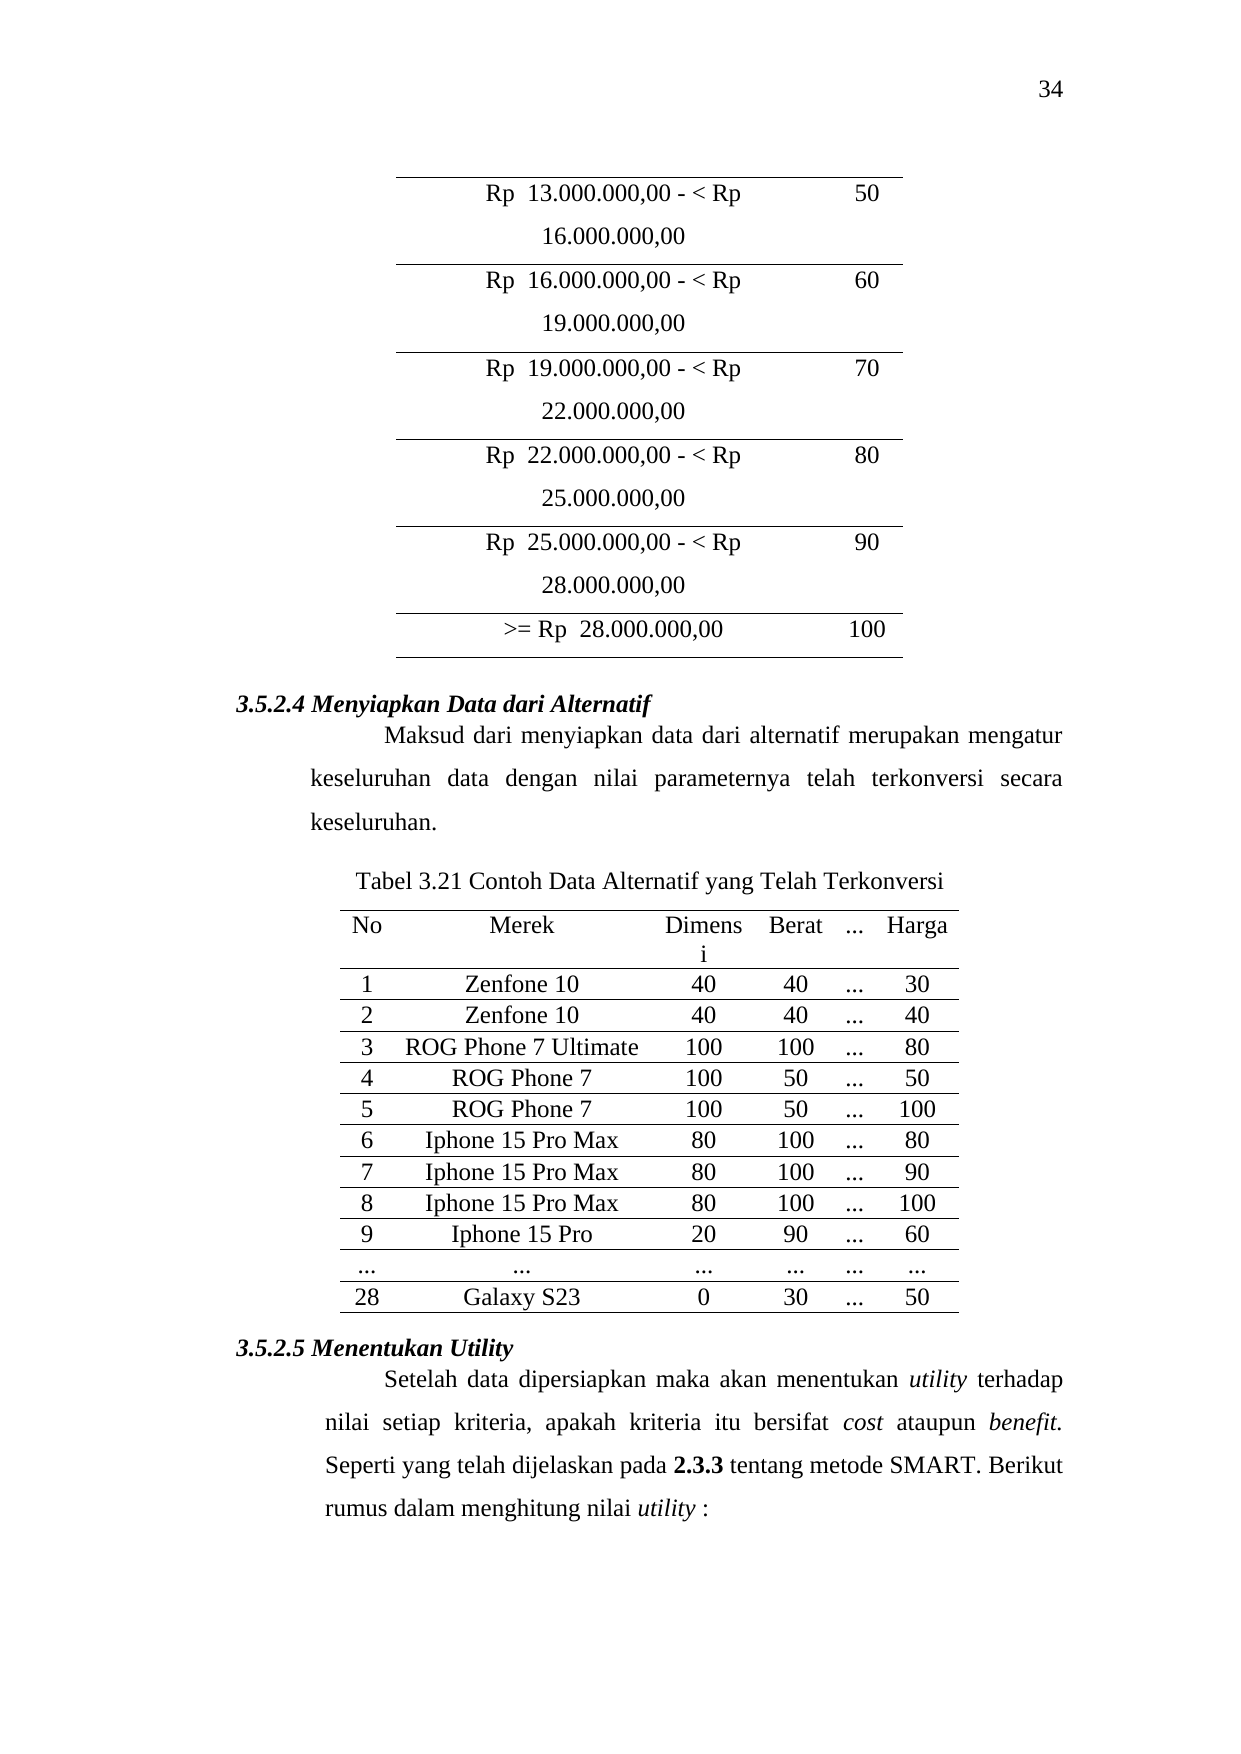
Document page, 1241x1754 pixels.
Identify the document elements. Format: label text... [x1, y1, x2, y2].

table_cell 4 [340, 1063, 393, 1093]
table_cell 9 [340, 1219, 393, 1249]
table_cell ... [757, 1250, 834, 1281]
table_cell ROG Phone 7 [394, 1094, 650, 1124]
table_cell ... [834, 1094, 875, 1124]
table_cell 100 [757, 1032, 834, 1062]
table_cell 100 [875, 1094, 959, 1124]
table_cell Rp 13.000.000,00 - < Rp 16.000.000,00 [396, 178, 831, 264]
table_cell 100 [875, 1188, 959, 1218]
table_cell 40 [757, 1000, 834, 1031]
table_cell ROG Phone 7 Ultimate [394, 1032, 650, 1062]
table_cell 100 [650, 1063, 757, 1093]
table_cell ... [834, 1157, 875, 1187]
table_cell 5 [340, 1094, 393, 1124]
table_cell ... [834, 1188, 875, 1218]
table_cell 40 [875, 1000, 959, 1031]
table_cell ... [834, 1000, 875, 1031]
table_cell 80 [650, 1125, 757, 1156]
table_cell 30 [757, 1282, 834, 1312]
text Maksud dari menyiapkan data dari alternatif merupakan mengatur keseluruhan data dengan nilai parameternya telah terkonversi secara keseluruhan. [310, 720, 1063, 835]
table_cell 90 [757, 1219, 834, 1249]
table_cell Rp 22.000.000,00 - < Rp 25.000.000,00 [396, 440, 831, 526]
table_cell Rp 19.000.000,00 - < Rp 22.000.000,00 [396, 353, 831, 439]
table_cell ... [834, 1032, 875, 1062]
table_cell 7 [340, 1157, 393, 1187]
table_cell ... [650, 1250, 757, 1281]
table_cell ... [834, 1063, 875, 1093]
table_cell Zenfone 10 [394, 969, 650, 999]
table_cell 60 [831, 265, 903, 352]
table_cell 40 [650, 1000, 757, 1031]
table_cell ... [834, 969, 875, 999]
subtitle Menentukan Utility [236, 1333, 1063, 1362]
table_cell Iphone 15 Pro Max [394, 1125, 650, 1156]
table_cell 60 [875, 1219, 959, 1249]
table_cell >= Rp 28.000.000,00 [396, 614, 831, 657]
table_header Harga [875, 911, 959, 968]
table_cell 100 [650, 1094, 757, 1124]
table_cell 0 [650, 1282, 757, 1312]
subtitle Menyiapkan Data dari Alternatif [236, 689, 1063, 718]
table_cell 1 [340, 969, 393, 999]
table_header Dimensi [650, 911, 757, 968]
table_cell ... [834, 1250, 875, 1281]
table_cell 100 [757, 1157, 834, 1187]
table_header No [340, 911, 393, 968]
table_cell ... [394, 1250, 650, 1281]
table_cell 50 [875, 1063, 959, 1093]
text Tabel 3.21 Contoh Data Alternatif yang Telah Terkonversi [236, 866, 1063, 895]
table_cell 2 [340, 1000, 393, 1031]
table_cell 50 [831, 178, 903, 264]
table_cell ... [834, 1125, 875, 1156]
table_cell 3 [340, 1032, 393, 1062]
table_cell 100 [757, 1125, 834, 1156]
table_cell 50 [757, 1094, 834, 1124]
table_cell ... [834, 1282, 875, 1312]
table_cell Iphone 15 Pro Max [394, 1157, 650, 1187]
table_cell 70 [831, 353, 903, 439]
table_cell Iphone 15 Pro Max [394, 1188, 650, 1218]
table_cell Rp 16.000.000,00 - < Rp 19.000.000,00 [396, 265, 831, 352]
table_cell 40 [757, 969, 834, 999]
table_cell ROG Phone 7 [394, 1063, 650, 1093]
table_cell 80 [650, 1188, 757, 1218]
table_cell 80 [831, 440, 903, 526]
table_header Merek [394, 911, 650, 968]
table_cell 80 [875, 1125, 959, 1156]
table_cell 90 [831, 527, 903, 613]
table_cell ... [834, 1219, 875, 1249]
table_cell 20 [650, 1219, 757, 1249]
table_cell ... [340, 1250, 393, 1281]
table_cell ... [875, 1250, 959, 1281]
table_cell 8 [340, 1188, 393, 1218]
table_cell 90 [875, 1157, 959, 1187]
table_cell 28 [340, 1282, 393, 1312]
table_header ... [834, 911, 875, 968]
table_cell 100 [757, 1188, 834, 1218]
table_cell 80 [650, 1157, 757, 1187]
table_cell Zenfone 10 [394, 1000, 650, 1031]
table_cell 30 [875, 969, 959, 999]
table_cell 100 [831, 614, 903, 657]
table_cell 6 [340, 1125, 393, 1156]
table_cell Galaxy S23 [394, 1282, 650, 1312]
table_cell 50 [875, 1282, 959, 1312]
table_cell 40 [650, 969, 757, 999]
table_cell Rp 25.000.000,00 - < Rp 28.000.000,00 [396, 527, 831, 613]
table_cell Iphone 15 Pro [394, 1219, 650, 1249]
text Setelah data dipersiapkan maka akan menentukan utility terhadap nilai setiap kriteria, apakah kriteria itu bersifat cost ataupun benefit. Seperti yang telah dijelaskan pada 2.3.3 tentang metode SMART. Berikut rumus dalam menghitung nilai utility : [325, 1364, 1063, 1522]
table_header Berat [757, 911, 834, 968]
table_cell 50 [757, 1063, 834, 1093]
table_cell 100 [650, 1032, 757, 1062]
table_cell 80 [875, 1032, 959, 1062]
